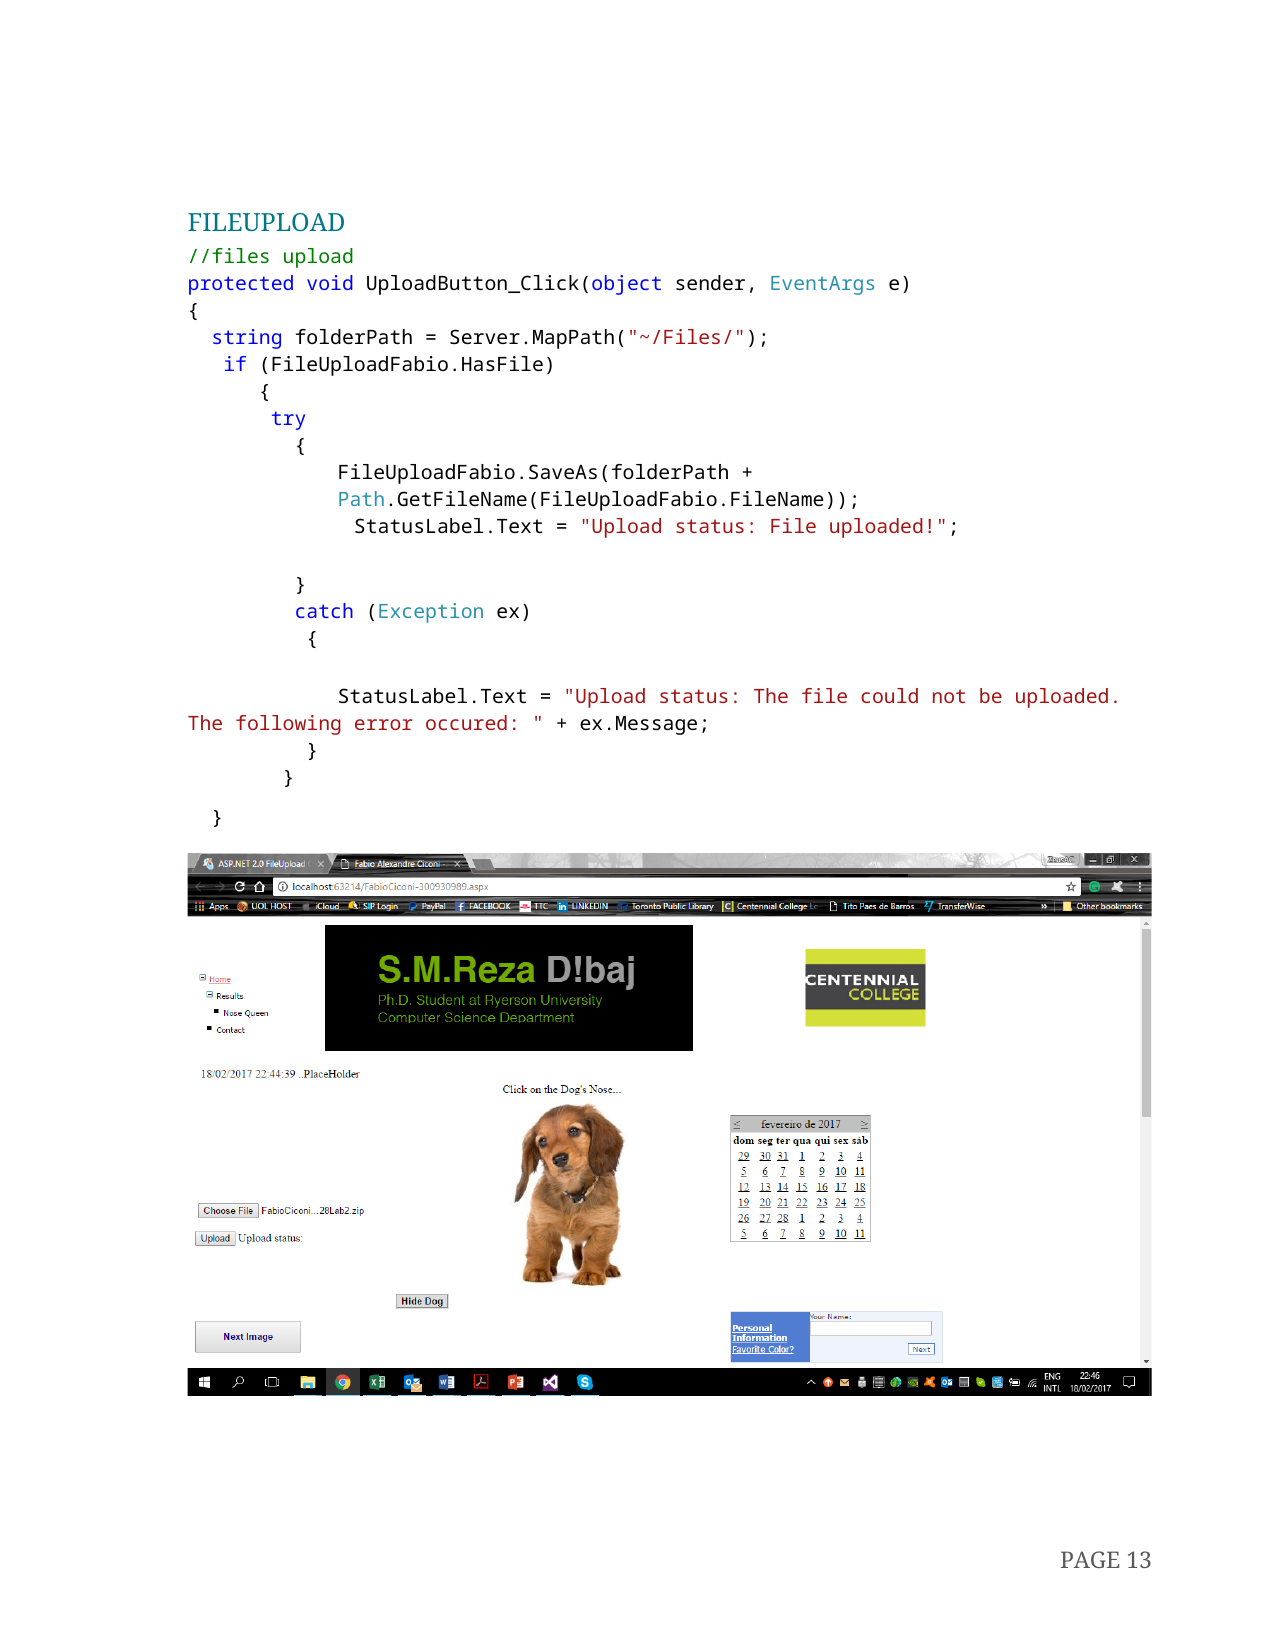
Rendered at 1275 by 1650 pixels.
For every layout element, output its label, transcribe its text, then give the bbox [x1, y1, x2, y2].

text FileUploadFabio.SaveAs(folderPath + Path.GetFileName(FileUploadFabio.FileName)); [337, 458, 1152, 512]
subtitle FileUpload [187, 205, 1152, 239]
text if (FileUploadFabio.HasFile) [187, 350, 1152, 377]
text StatusLabel.Text = "Upload status: File uploaded!"; [187, 512, 1152, 539]
text string folderPath = Server.MapPath("~/Files/"); [187, 323, 1152, 350]
text try [187, 404, 1152, 431]
text } [187, 763, 1152, 791]
text { [187, 624, 1152, 651]
text { [187, 296, 1152, 323]
text catch (Exception ex) [187, 597, 1152, 624]
text //files upload [187, 242, 1152, 269]
text } [187, 570, 1152, 597]
picture [187, 853, 1152, 1396]
text } [187, 737, 1152, 763]
text { [187, 377, 1152, 404]
text } [187, 803, 1152, 830]
text { [187, 431, 1152, 458]
text protected void UploadButton_Click(object sender, EventArgs e) [187, 269, 1152, 296]
text StatusLabel.Text = "Upload status: The file could not be uploaded. The following error occured: " + ex.Message; [187, 683, 1152, 737]
